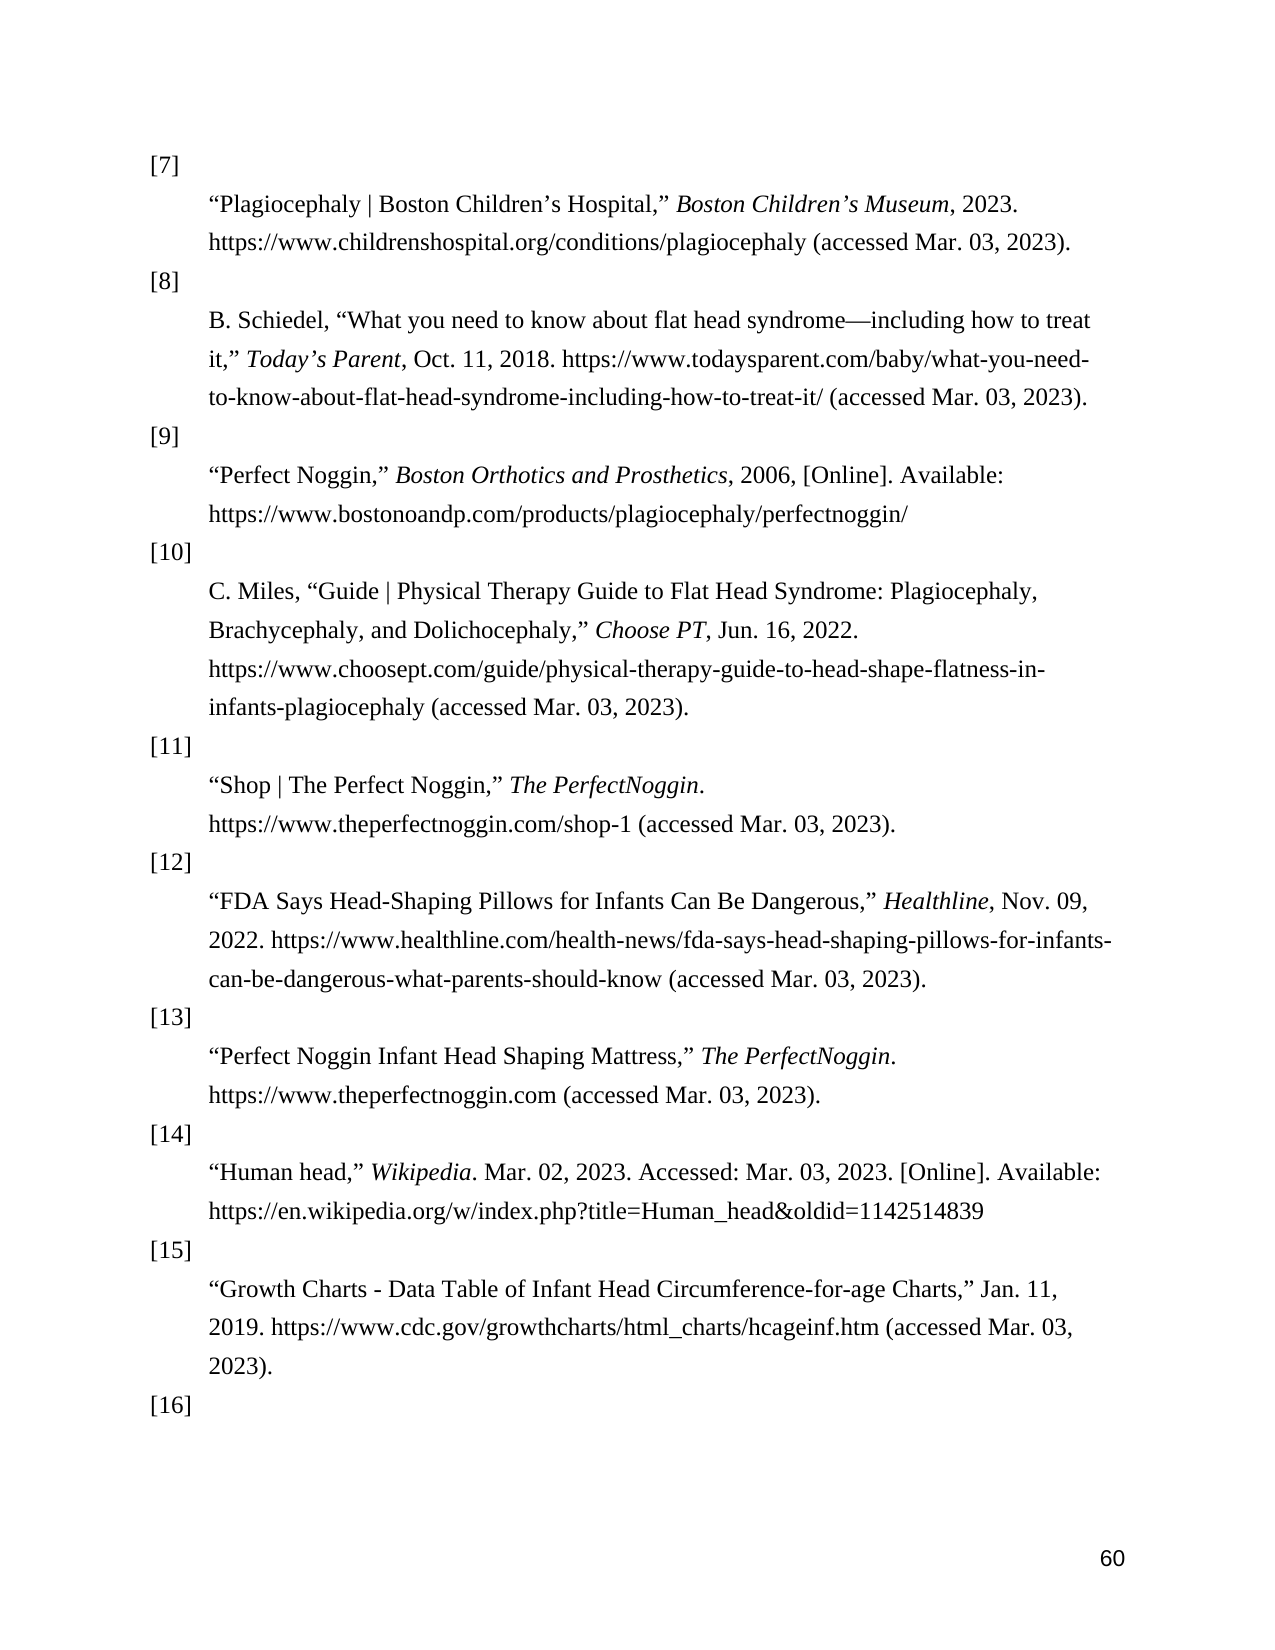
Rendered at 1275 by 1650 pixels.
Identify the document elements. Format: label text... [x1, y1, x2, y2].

text “FDA Says Head-Shaping Pillows for Infants Can Be Dangerous,” Healthline, Nov. 09, 2022. https://www.healthline.com/health-news/fda-says-head-shaping-pillows-for-infants-can-be-dangerous-what-parents-should-know (accessed Mar. 03, 2023). [208, 886, 1117, 992]
text [7] [150, 150, 1125, 179]
text [12] [150, 847, 1125, 876]
text [9] [150, 421, 1125, 450]
text “Shop | The Perfect Noggin,” The PerfectNoggin. https://www.theperfectnoggin.com/shop-1 (accessed Mar. 03, 2023). [208, 770, 1117, 837]
text [11] [150, 731, 1125, 760]
text B. Schiedel, “What you need to know about flat head syndrome—including how to treat it,” Today’s Parent, Oct. 11, 2018. https://www.todaysparent.com/baby/what-you-need-to-know-about-flat-head-syndrome-including-how-to-treat-it/ (accessed Mar. 03, 2023). [208, 305, 1117, 411]
text “Perfect Noggin Infant Head Shaping Mattress,” The PerfectNoggin. https://www.theperfectnoggin.com (accessed Mar. 03, 2023). [208, 1041, 1117, 1109]
text C. Miles, “Guide | Physical Therapy Guide to Flat Head Syndrome: Plagiocephaly, Brachycephaly, and Dolichocephaly,” Choose PT, Jun. 16, 2022. https://www.choosept.com/guide/physical-therapy-guide-to-head-shape-flatness-in-infants-plagiocephaly (accessed Mar. 03, 2023). [208, 576, 1117, 721]
text [13] [150, 1002, 1125, 1031]
text [10] [150, 537, 1125, 566]
text [15] [150, 1235, 1125, 1264]
text [16] [150, 1390, 1125, 1419]
text “Plagiocephaly | Boston Children’s Hospital,” Boston Children’s Museum, 2023. https://www.childrenshospital.org/conditions/plagiocephaly (accessed Mar. 03, 2023). [208, 189, 1117, 256]
text “Human head,” Wikipedia. Mar. 02, 2023. Accessed: Mar. 03, 2023. [Online]. Available: https://en.wikipedia.org/w/index.php?title=Human_head&oldid=1142514839 [208, 1157, 1117, 1225]
text [8] [150, 266, 1125, 295]
text “Growth Charts - Data Table of Infant Head Circumference-for-age Charts,” Jan. 11, 2019. https://www.cdc.gov/growthcharts/html_charts/hcageinf.htm (accessed Mar. 03, 2023). [208, 1274, 1117, 1380]
text [14] [150, 1119, 1125, 1147]
text “Perfect Noggin,” Boston Orthotics and Prosthetics, 2006, [Online]. Available: https://www.bostonoandp.com/products/plagiocephaly/perfectnoggin/ [208, 460, 1117, 527]
